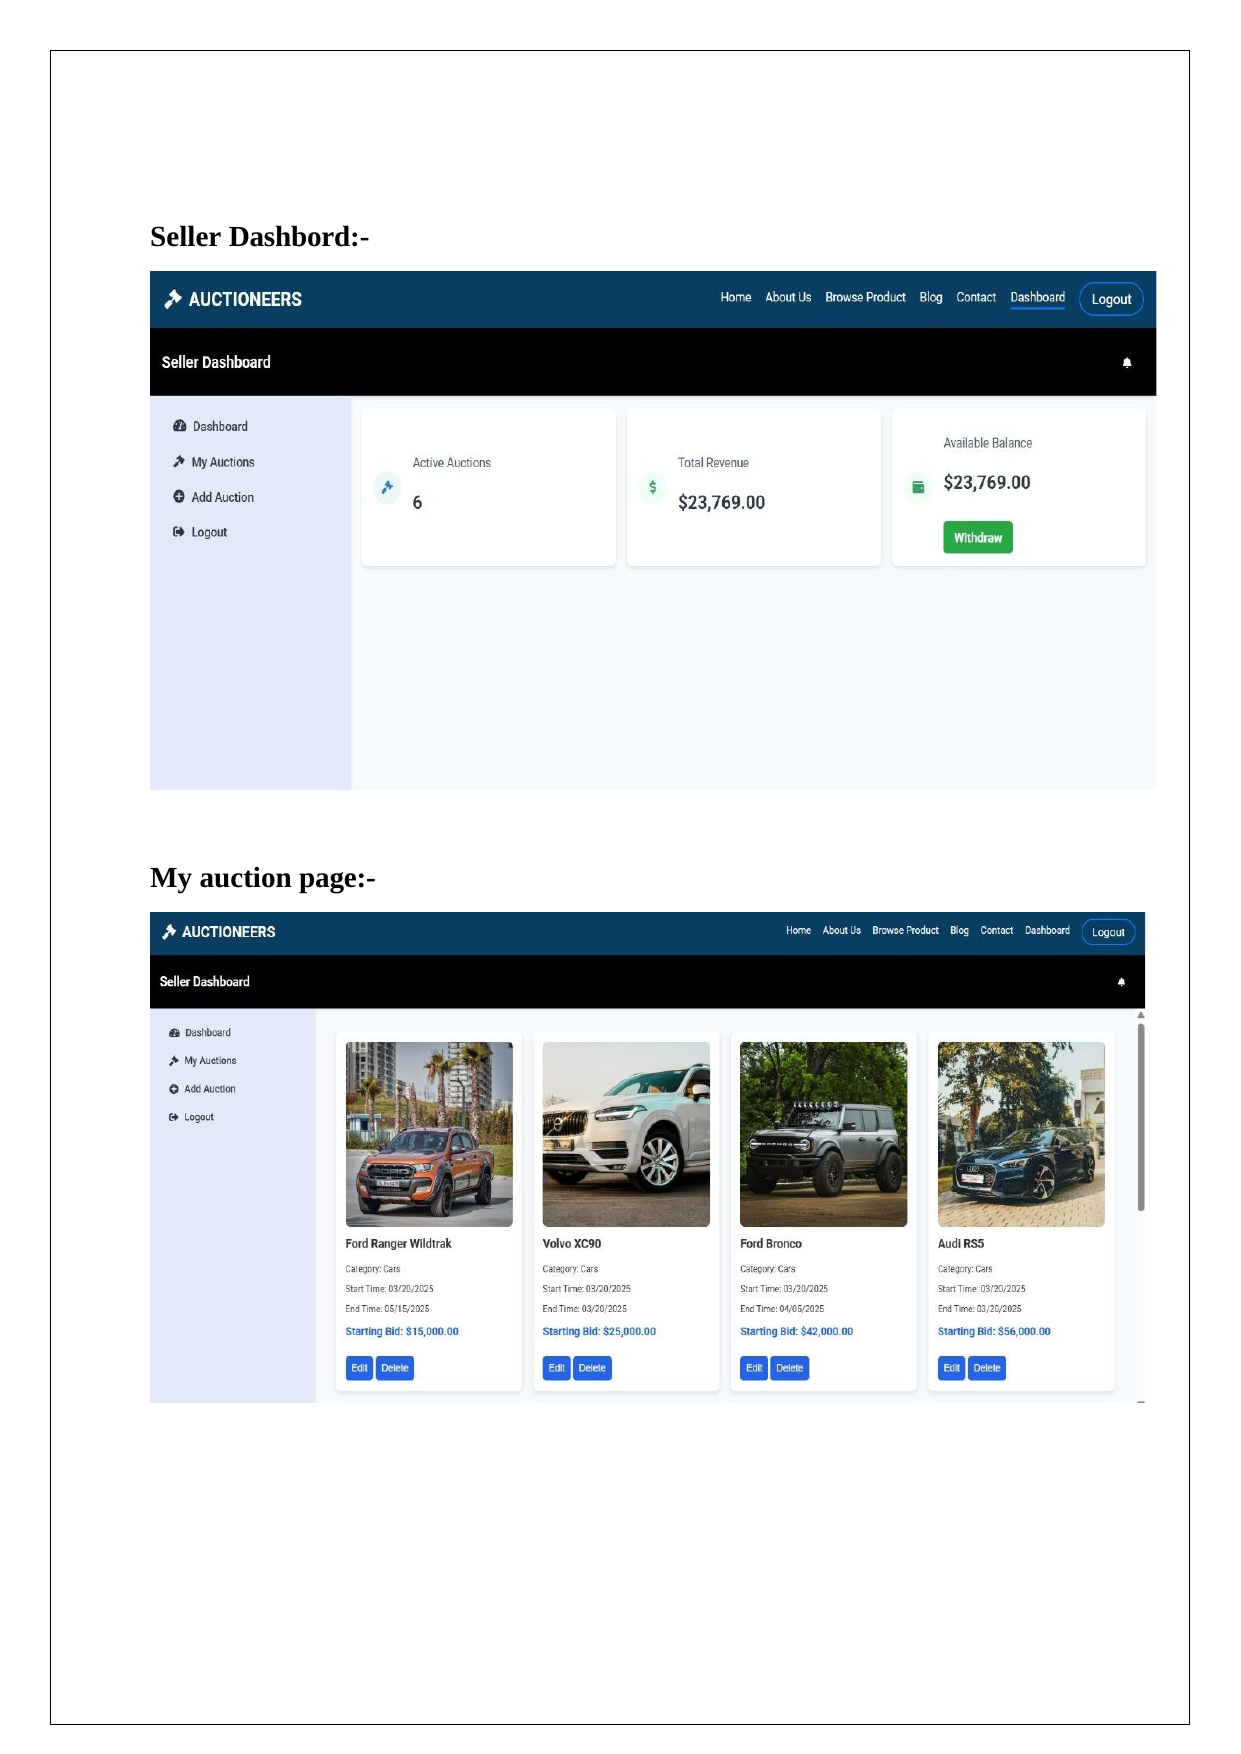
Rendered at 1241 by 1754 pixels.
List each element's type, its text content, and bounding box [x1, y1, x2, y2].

text Seller Dashbord:- [150, 219, 1181, 252]
text My auction page:- [150, 860, 1181, 894]
picture [150, 271, 1157, 790]
picture [150, 912, 1146, 1403]
